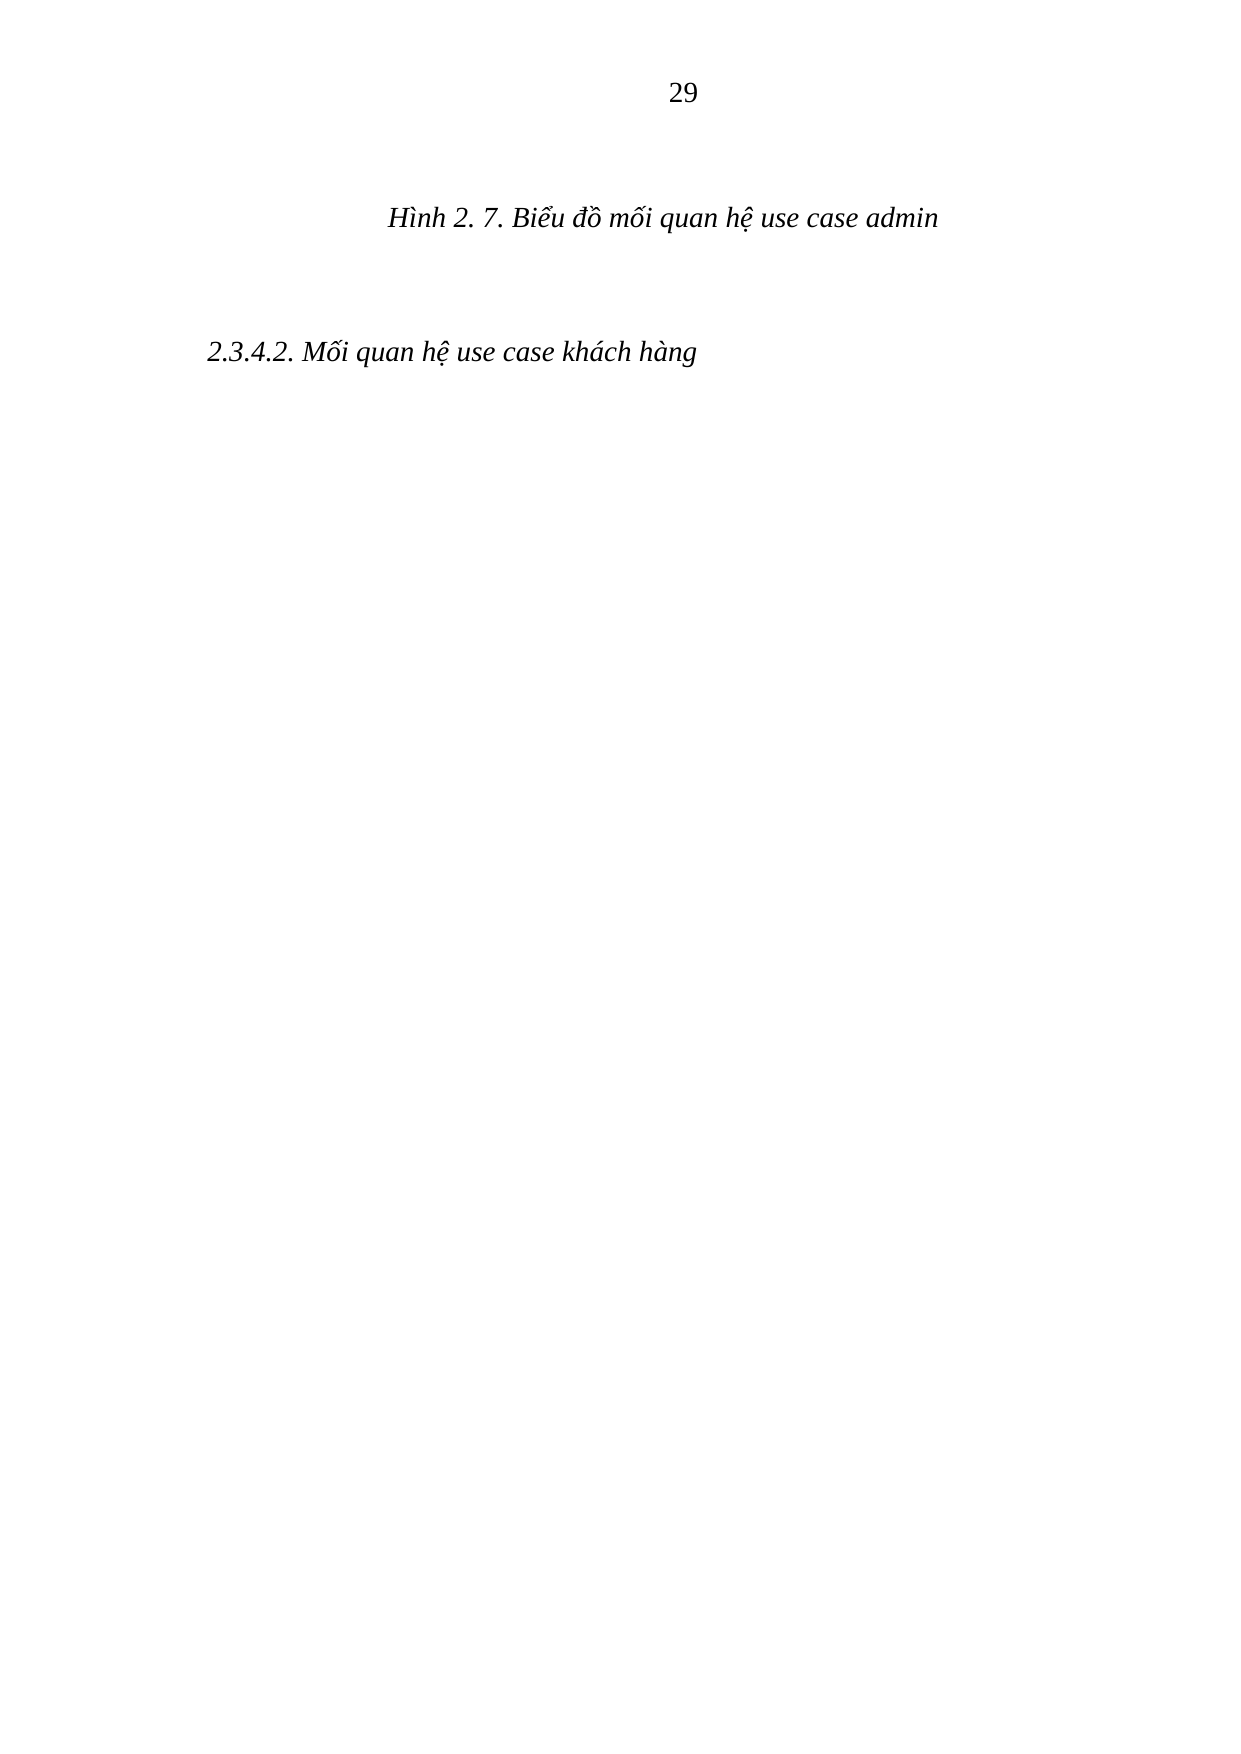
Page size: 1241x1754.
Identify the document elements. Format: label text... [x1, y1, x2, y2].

text Hình 2. 7. Biểu đồ mối quan hệ use case admin [207, 201, 1122, 234]
text 2.3.4.2. Mối quan hệ use case khách hàng [207, 334, 1122, 368]
